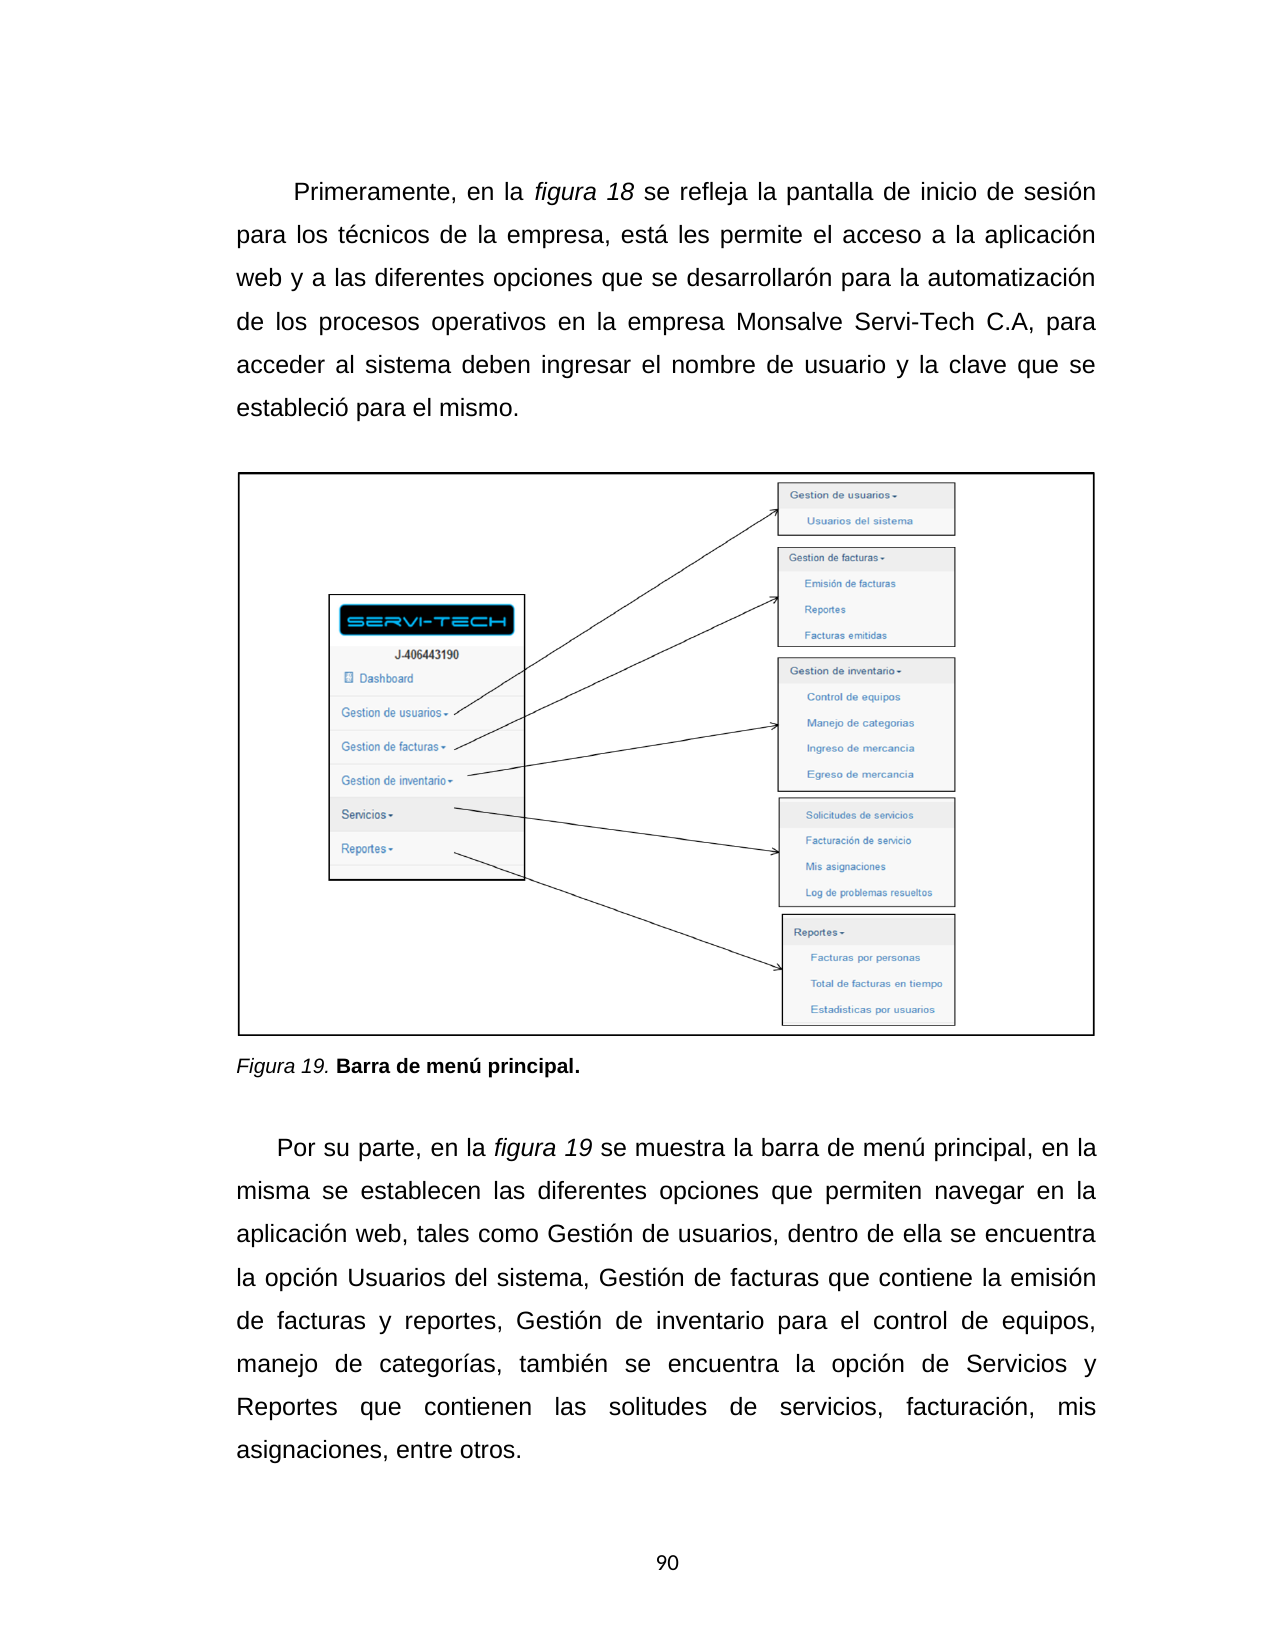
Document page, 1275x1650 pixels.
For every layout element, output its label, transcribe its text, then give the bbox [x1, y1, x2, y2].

text Figura 19. Barra de menú principal. [236, 1054, 1098, 1078]
text Primeramente, en la figura 18 se refleja la pantalla de inicio de sesión para los técnicos de la empresa, está les permite el acceso a la aplicación web y a las diferentes opciones que se desarrollarón para la automatización de los procesos operativos en la empresa Monsalve Servi-Tech C.A, para acceder al sistema deben ingresar el nombre de usuario y la clave que se estableció para el mismo. [236, 177, 1098, 422]
text Por su parte, en la figura 19 se muestra la barra de menú principal, en la misma se establecen las diferentes opciones que permiten navegar en la aplicación web, tales como Gestión de usuarios, dentro de ella se encuentra la opción Usuarios del sistema, Gestión de facturas que contiene la emisión de facturas y reportes, Gestión de inventario para el control de equipos, manejo de categorías, también se encuentra la opción de Servicios y Reportes que contienen las solitudes de servicios, facturación, mis asignaciones, entre otros. [236, 1133, 1098, 1464]
picture [237, 472, 1095, 1036]
